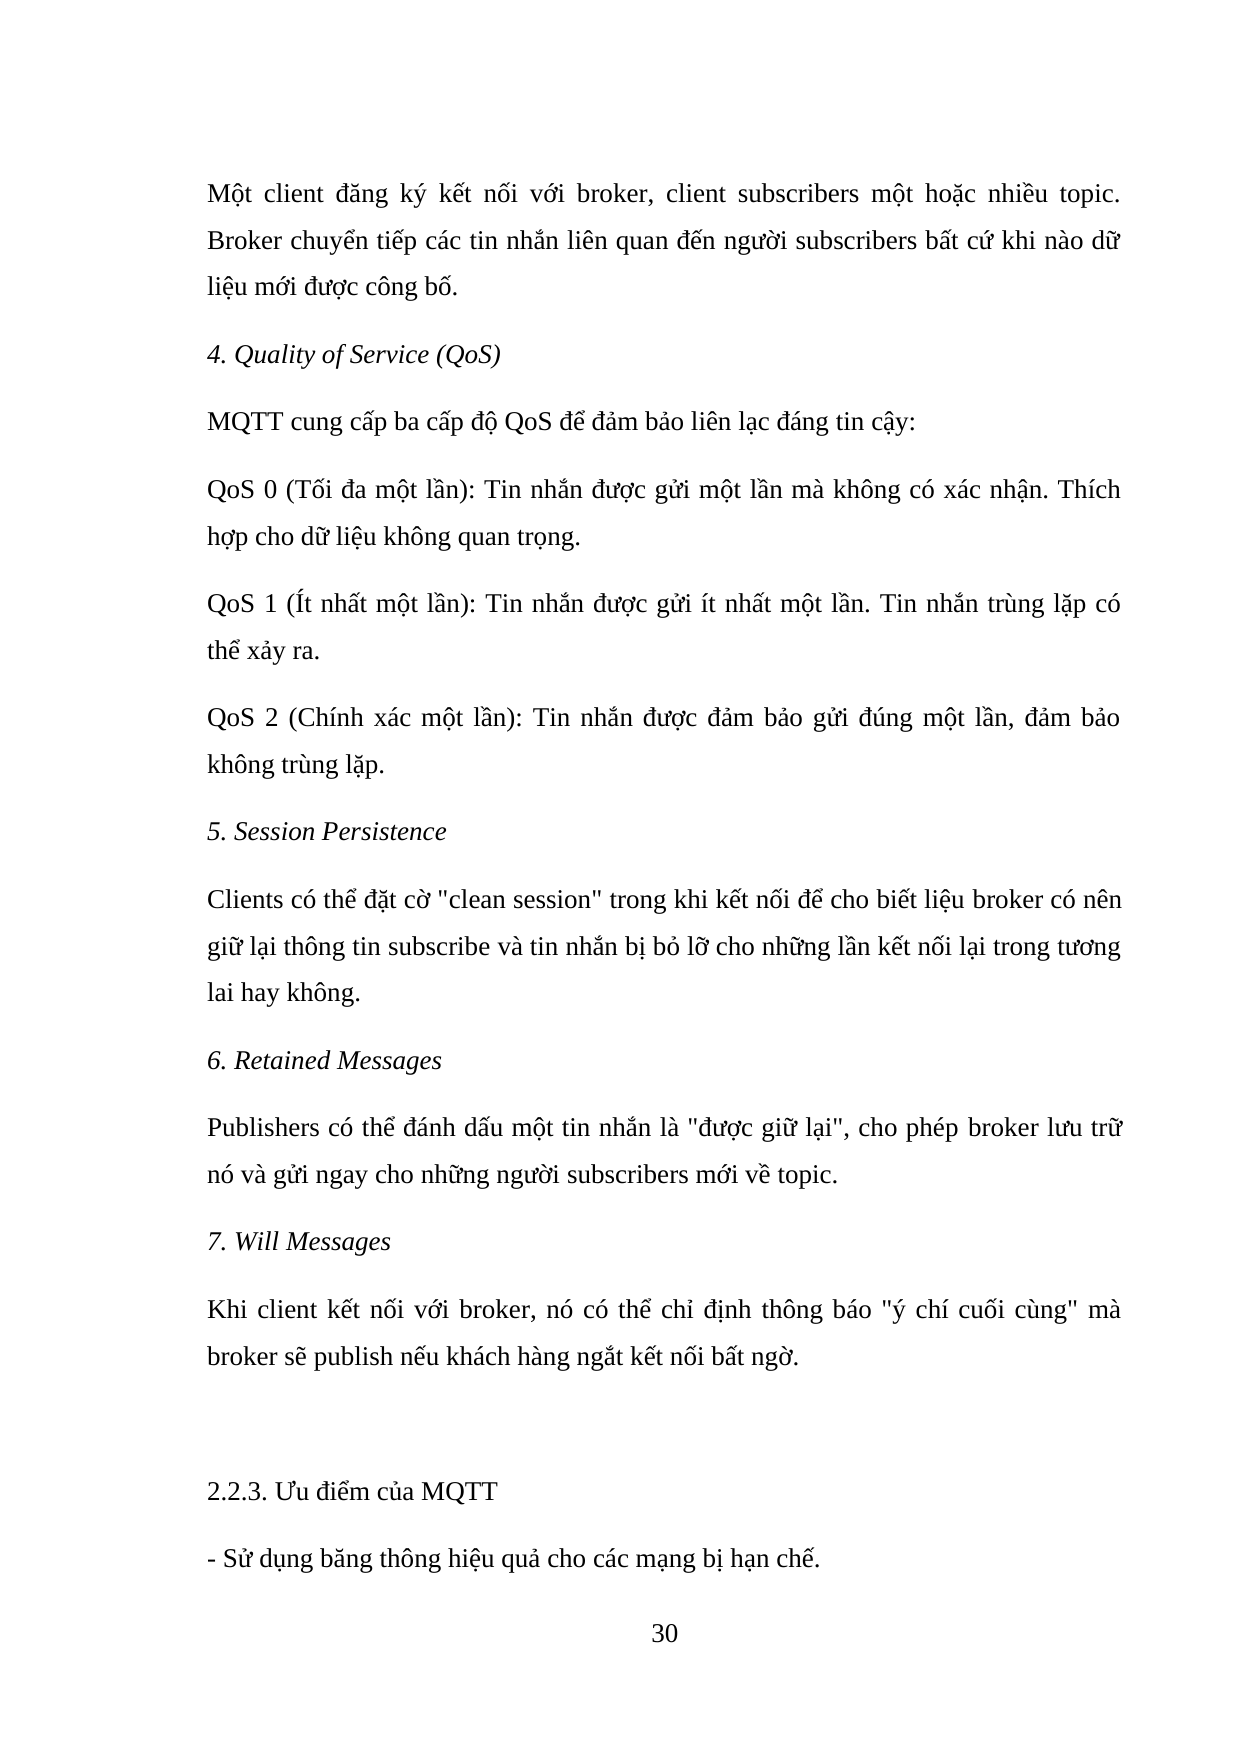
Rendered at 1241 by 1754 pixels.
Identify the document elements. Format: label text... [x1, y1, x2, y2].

text Publishers có thể đánh dấu một tin nhắn là "được giữ lại", cho phép broker lưu trữ nó và gửi ngay cho những người subscribers mới về topic. [207, 1111, 1122, 1189]
text 7. Will Messages [207, 1226, 1122, 1257]
text - Sử dụng băng thông hiệu quả cho các mạng bị hạn chế. [207, 1542, 1122, 1573]
text Clients có thể đặt cờ "clean session" trong khi kết nối để cho biết liệu broker có nên giữ lại thông tin subscribe và tin nhắn bị bỏ lỡ cho những lần kết nối lại trong tương lai hay không. [207, 883, 1122, 1007]
text MQTT cung cấp ba cấp độ QoS để đảm bảo liên lạc đáng tin cậy: [207, 406, 1122, 437]
text 2.2.3. Ưu điểm của MQTT [207, 1475, 1122, 1506]
text 6. Retained Messages [207, 1044, 1122, 1075]
text Một client đăng ký kết nối với broker, client subscribers một hoặc nhiều topic. Broker chuyển tiếp các tin nhắn liên quan đến người subscribers bất cứ khi nào dữ liệu mới được công bố. [207, 177, 1122, 302]
text QoS 2 (Chính xác một lần): Tin nhắn được đảm bảo gửi đúng một lần, đảm bảo không trùng lặp. [207, 701, 1122, 779]
text 5. Session Persistence [207, 816, 1122, 847]
text QoS 1 (Ít nhất một lần): Tin nhắn được gửi ít nhất một lần. Tin nhắn trùng lặp có thể xảy ra. [207, 587, 1122, 665]
text QoS 0 (Tối đa một lần): Tin nhắn được gửi một lần mà không có xác nhận. Thích hợp cho dữ liệu không quan trọng. [207, 473, 1122, 551]
text 4. Quality of Service (QoS) [207, 338, 1122, 369]
text Khi client kết nối với broker, nó có thể chỉ định thông báo "ý chí cuối cùng" mà broker sẽ publish nếu khách hàng ngắt kết nối bất ngờ. [207, 1293, 1122, 1371]
